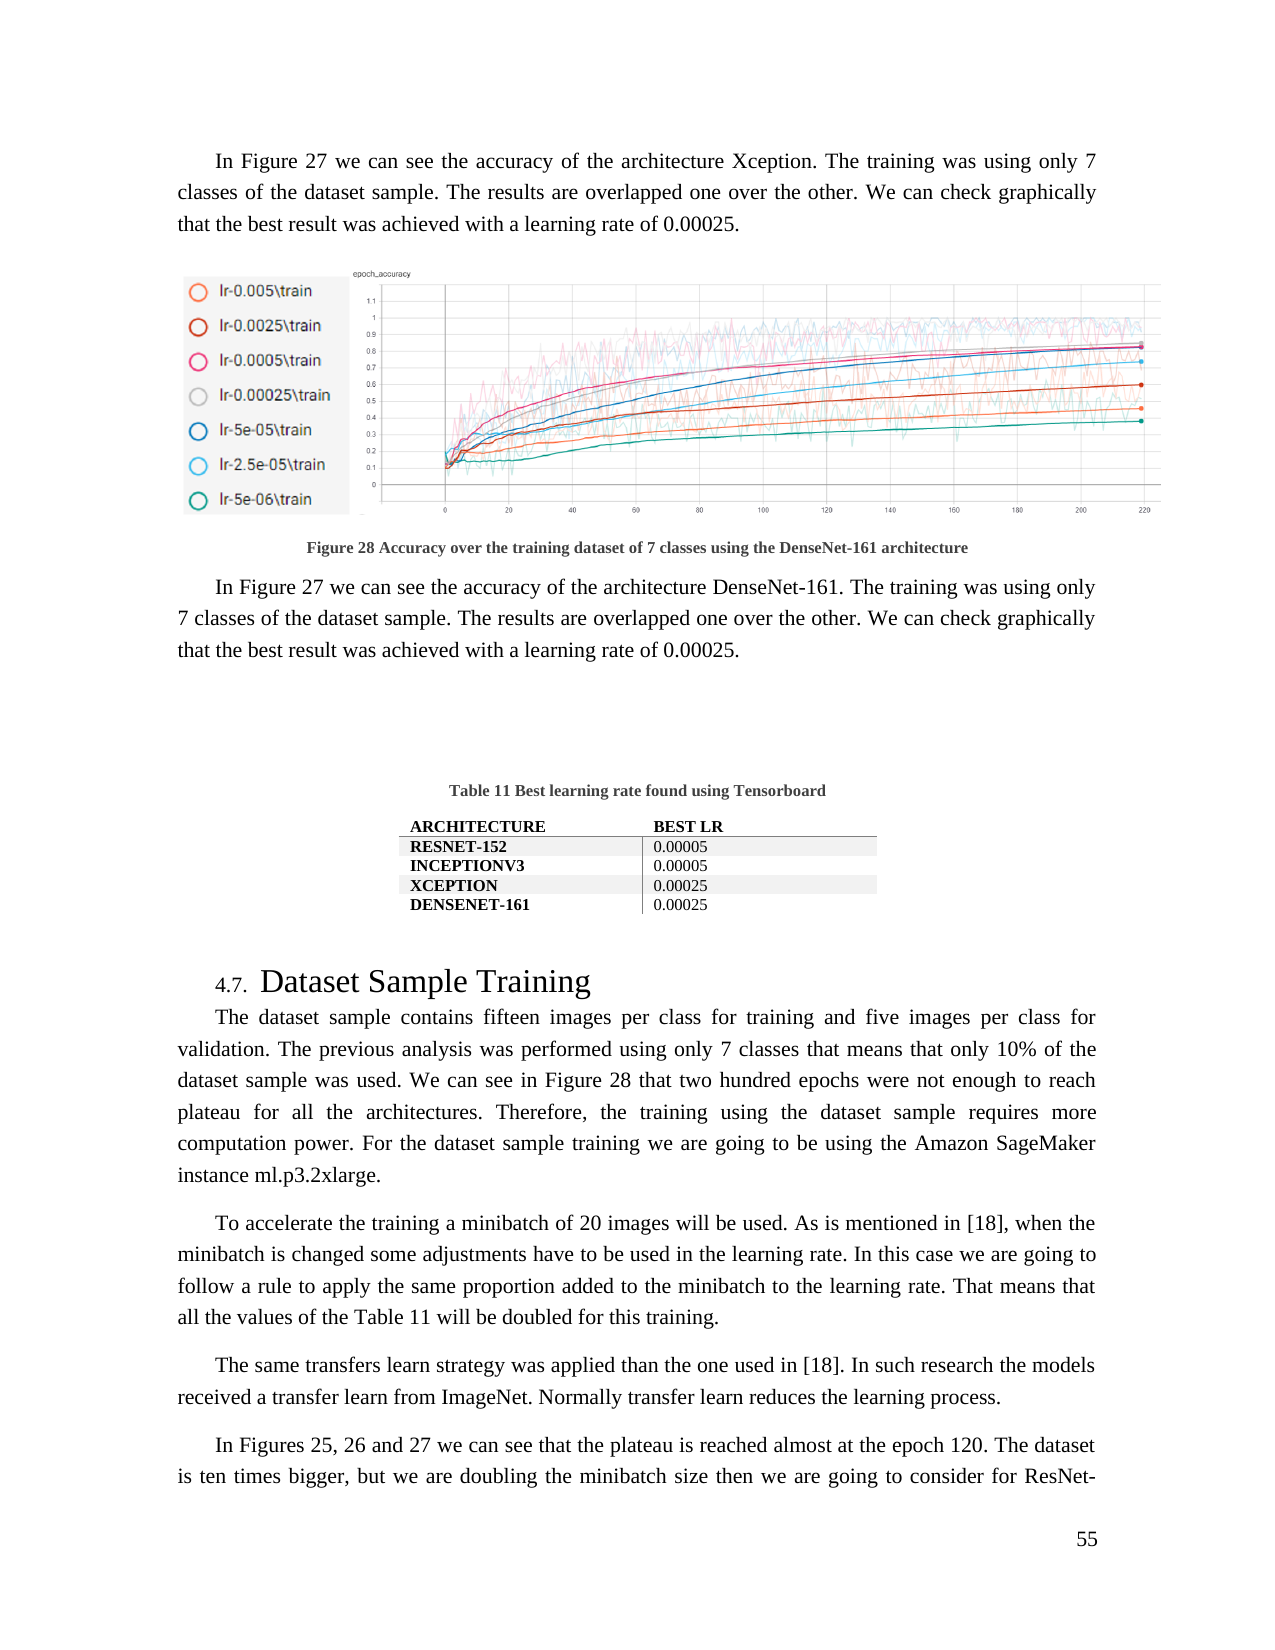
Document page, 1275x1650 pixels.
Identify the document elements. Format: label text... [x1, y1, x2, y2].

table_cell 0.00005 [643, 837, 877, 856]
table_cell Xception [399, 875, 642, 894]
text Table 11 Best learning rate found using Tensorboard [177, 781, 1098, 800]
table_cell DenseNet-161 [399, 895, 642, 914]
text In Figure 27 we can see the accuracy of the architecture DenseNet-161. The training was using only 7 classes of the dataset sample. The results are overlapped one over the other. We can check graphically that the best result was achieved with a learning rate of 0.00025. [177, 574, 1098, 662]
table_cell 0.00005 [643, 856, 877, 875]
text In Figure 27 we can see the accuracy of the architecture Xception. The training was using only 7 classes of the dataset sample. The results are overlapped one over the other. We can check graphically that the best result was achieved with a learning rate of 0.00025. [177, 148, 1098, 236]
text Figure 28 Accuracy over the training dataset of 7 classes using the DenseNet-161 architecture [177, 538, 1098, 557]
table_cell 0.00025 [643, 895, 877, 914]
subtitle Dataset Sample Training [215, 962, 1098, 1000]
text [177, 1432, 1098, 1488]
table_cell InceptionV3 [399, 856, 642, 875]
picture [177, 258, 1167, 515]
table_cell Resnet-152 [399, 837, 642, 856]
text The same transfers learn strategy was applied than the one used in [18]. In such research the models received a transfer learn from ImageNet. Normally transfer learn reduces the learning process. [177, 1352, 1098, 1409]
text The dataset sample contains fifteen images per class for training and five images per class for validation. The previous analysis was performed using only 7 classes that means that only 10% of the dataset sample was used. We can see in Figure 28 that two hundred epochs were not enough to reach plateau for all the architectures. Therefore, the training using the dataset sample requires more computation power. For the dataset sample training we are going to be using the Amazon SageMaker instance ml.p3.2xlarge. [177, 1004, 1098, 1187]
table_header Architecture [399, 817, 642, 836]
text To accelerate the training a minibatch of 20 images will be used. As is mentioned in [18], when the minibatch is changed some adjustments have to be used in the learning rate. In this case we are going to follow a rule to apply the same proportion added to the minibatch to the learning rate. That means that all the values of the Table 11 will be doubled for this training. [177, 1210, 1098, 1329]
table_header Best LR [642, 817, 877, 836]
table_cell 0.00025 [643, 875, 877, 894]
